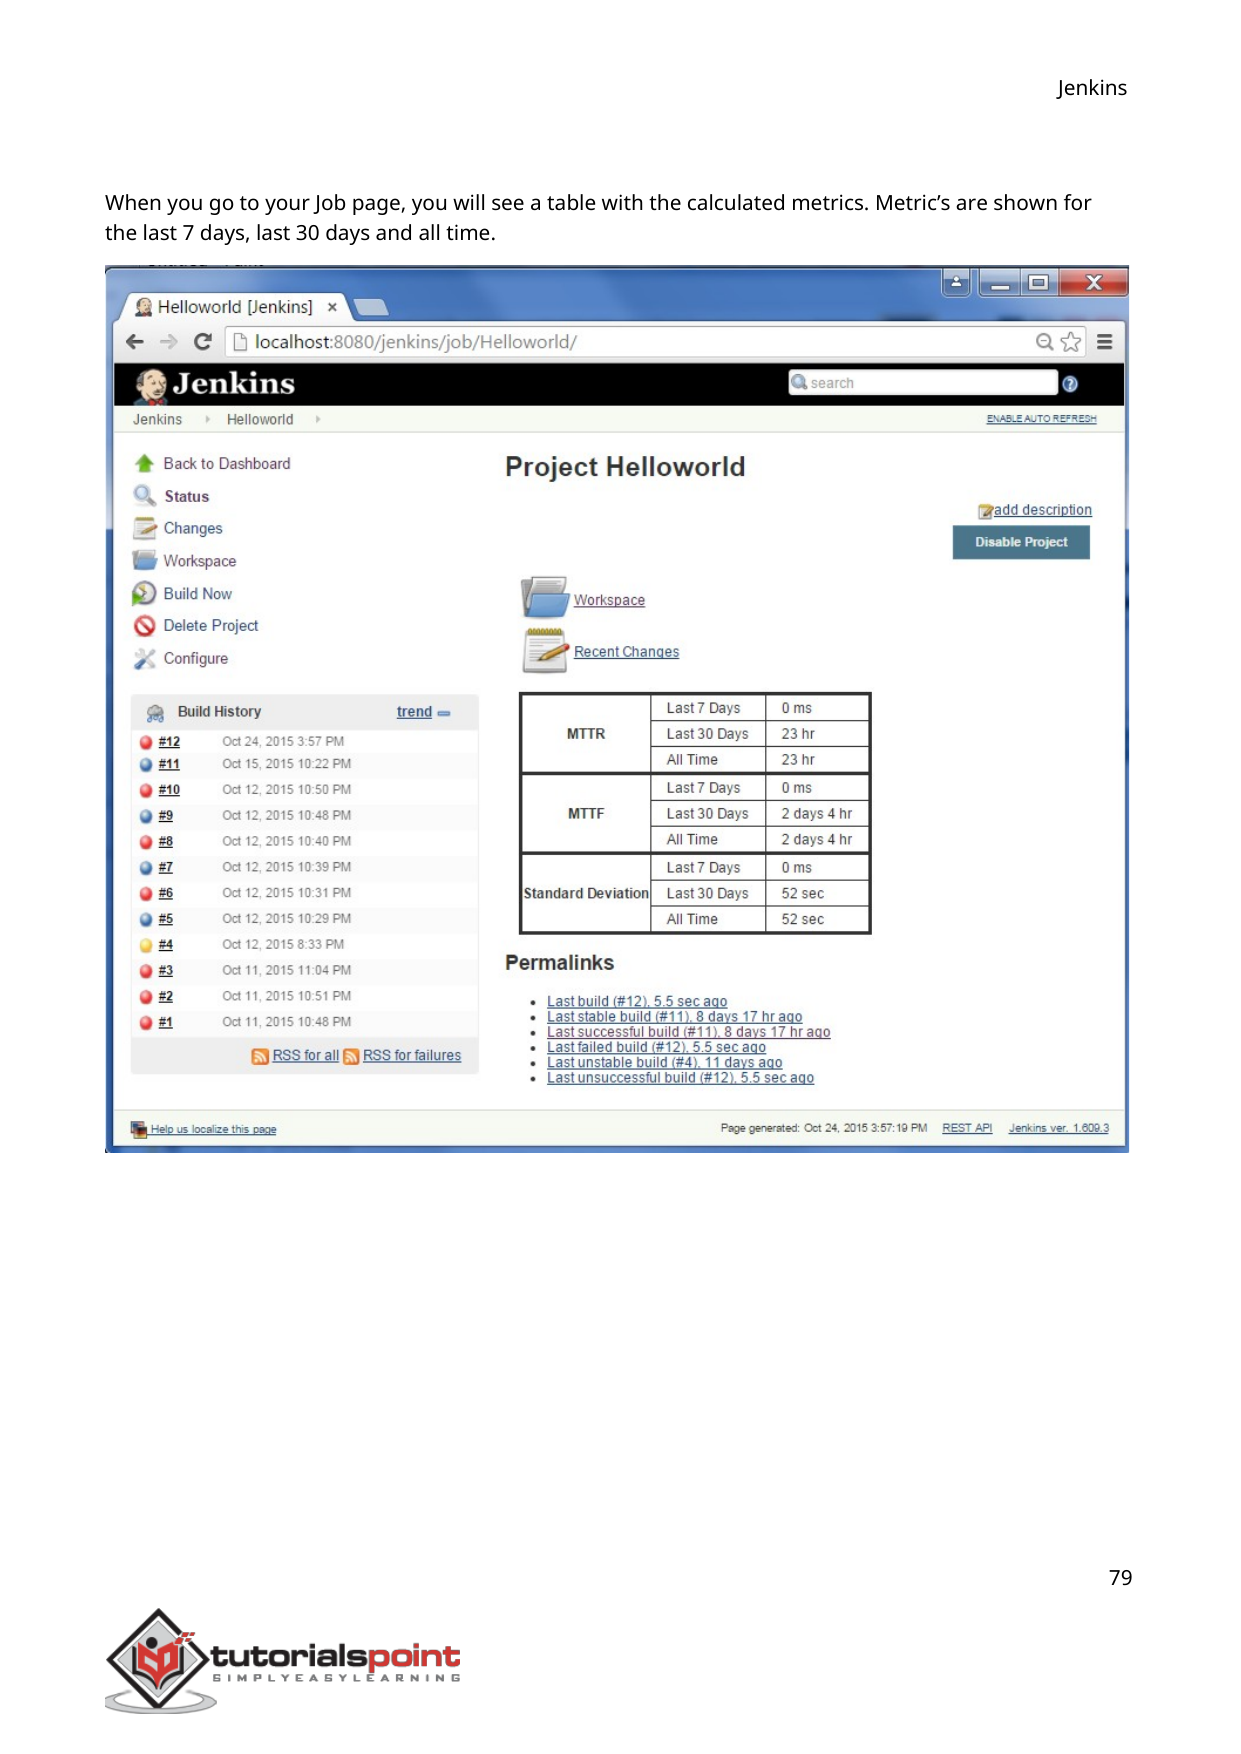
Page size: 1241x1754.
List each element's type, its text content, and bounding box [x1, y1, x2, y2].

picture [105, 265, 1130, 1153]
picture [105, 1608, 460, 1714]
text When you go to your Job page, you will see a table with the calculated metrics. Metric’s are shown for the last 7 days, last 30 days and all time. [105, 188, 1128, 247]
